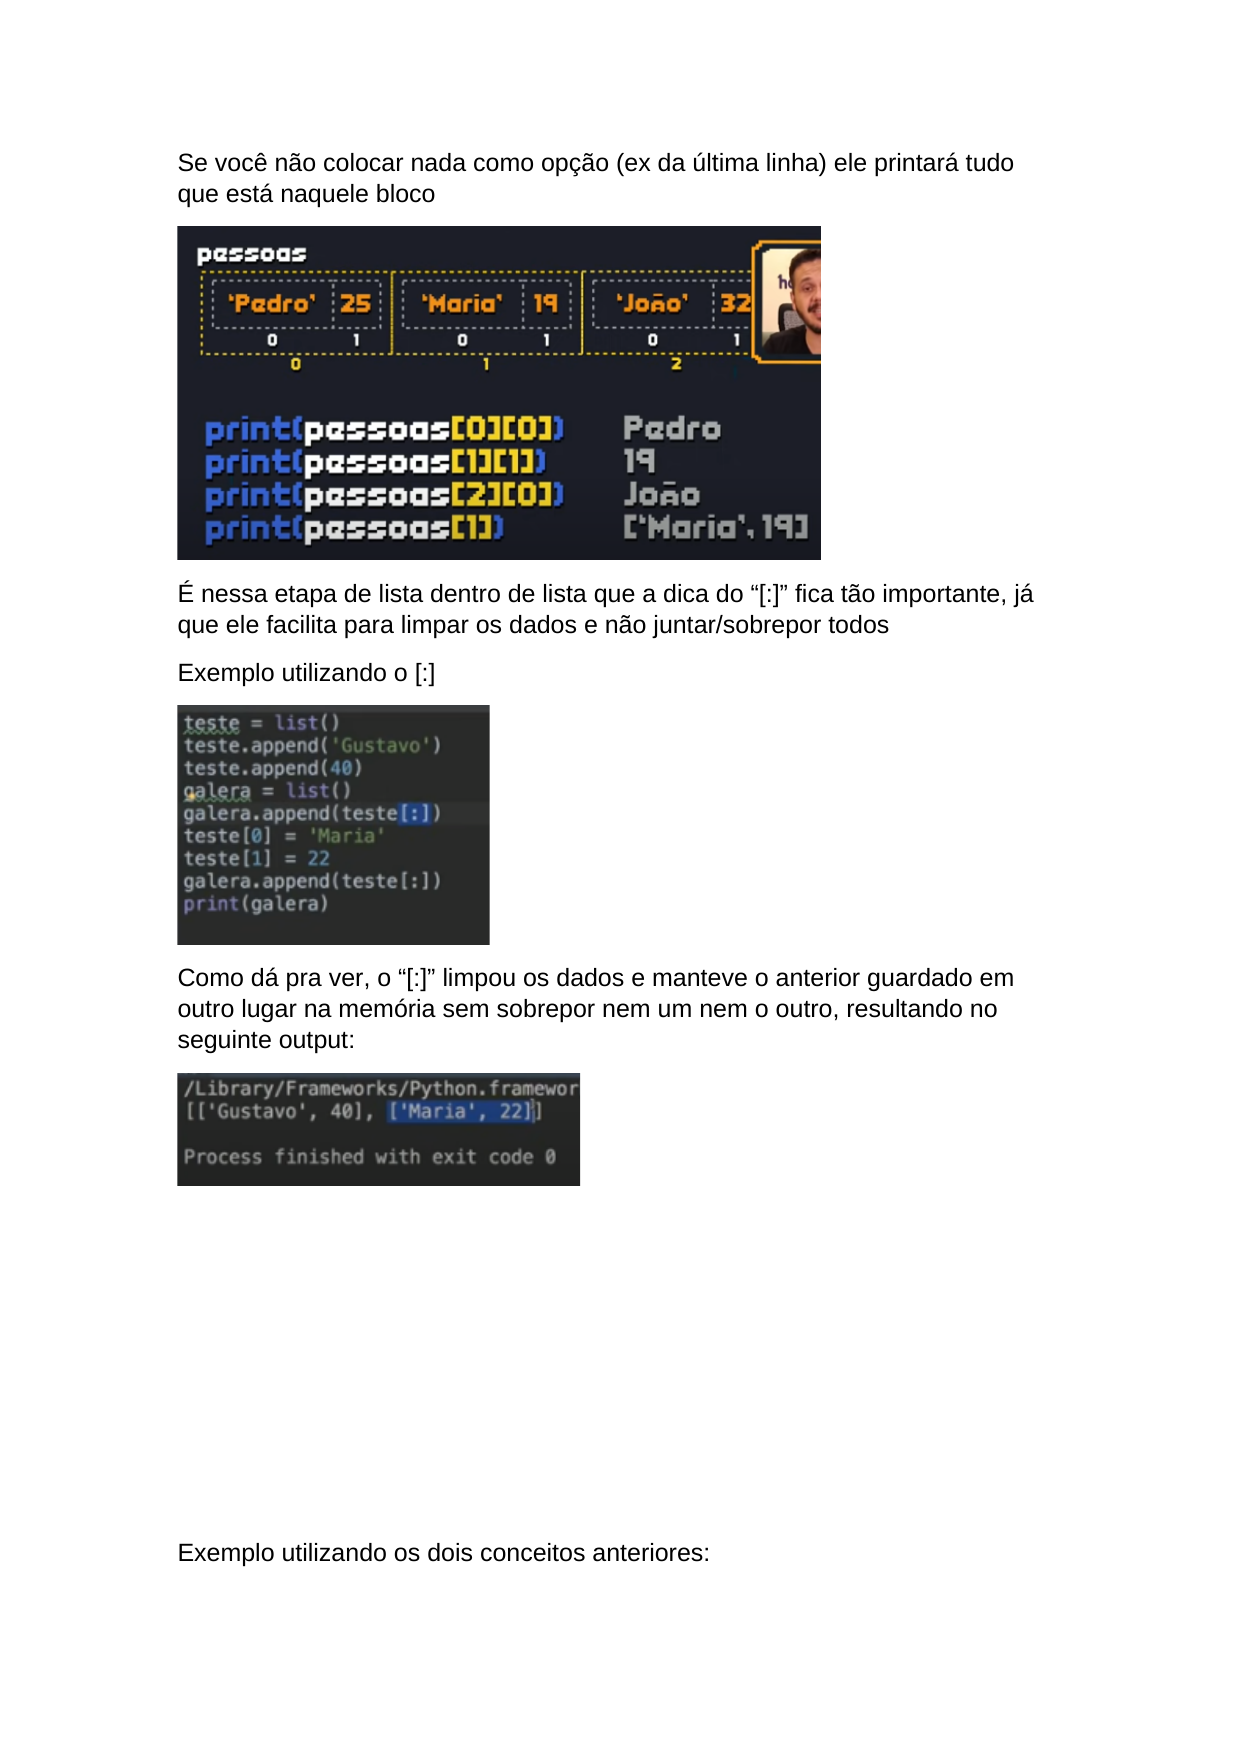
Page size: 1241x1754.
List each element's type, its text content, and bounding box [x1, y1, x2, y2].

text É nessa etapa de lista dentro de lista que a dica do “[:]” fica tão importante, já que ele facilita para limpar os dados e não juntar/sobrepor todos [177, 579, 1063, 639]
text Se você não colocar nada como opção (ex da última linha) ele printará tudo que está naquele bloco [177, 148, 1063, 207]
text Como dá pra ver, o “[:]” limpou os dados e manteve o anterior guardado em outro lugar na memória sem sobrepor nem um nem o outro, resultando no seguinte output: [177, 963, 1063, 1054]
picture [177, 705, 490, 945]
picture [177, 1073, 581, 1186]
text Exemplo utilizando os dois conceitos anteriores: [177, 1538, 1063, 1567]
picture [177, 226, 821, 560]
text Exemplo utilizando o [:] [177, 658, 1063, 686]
